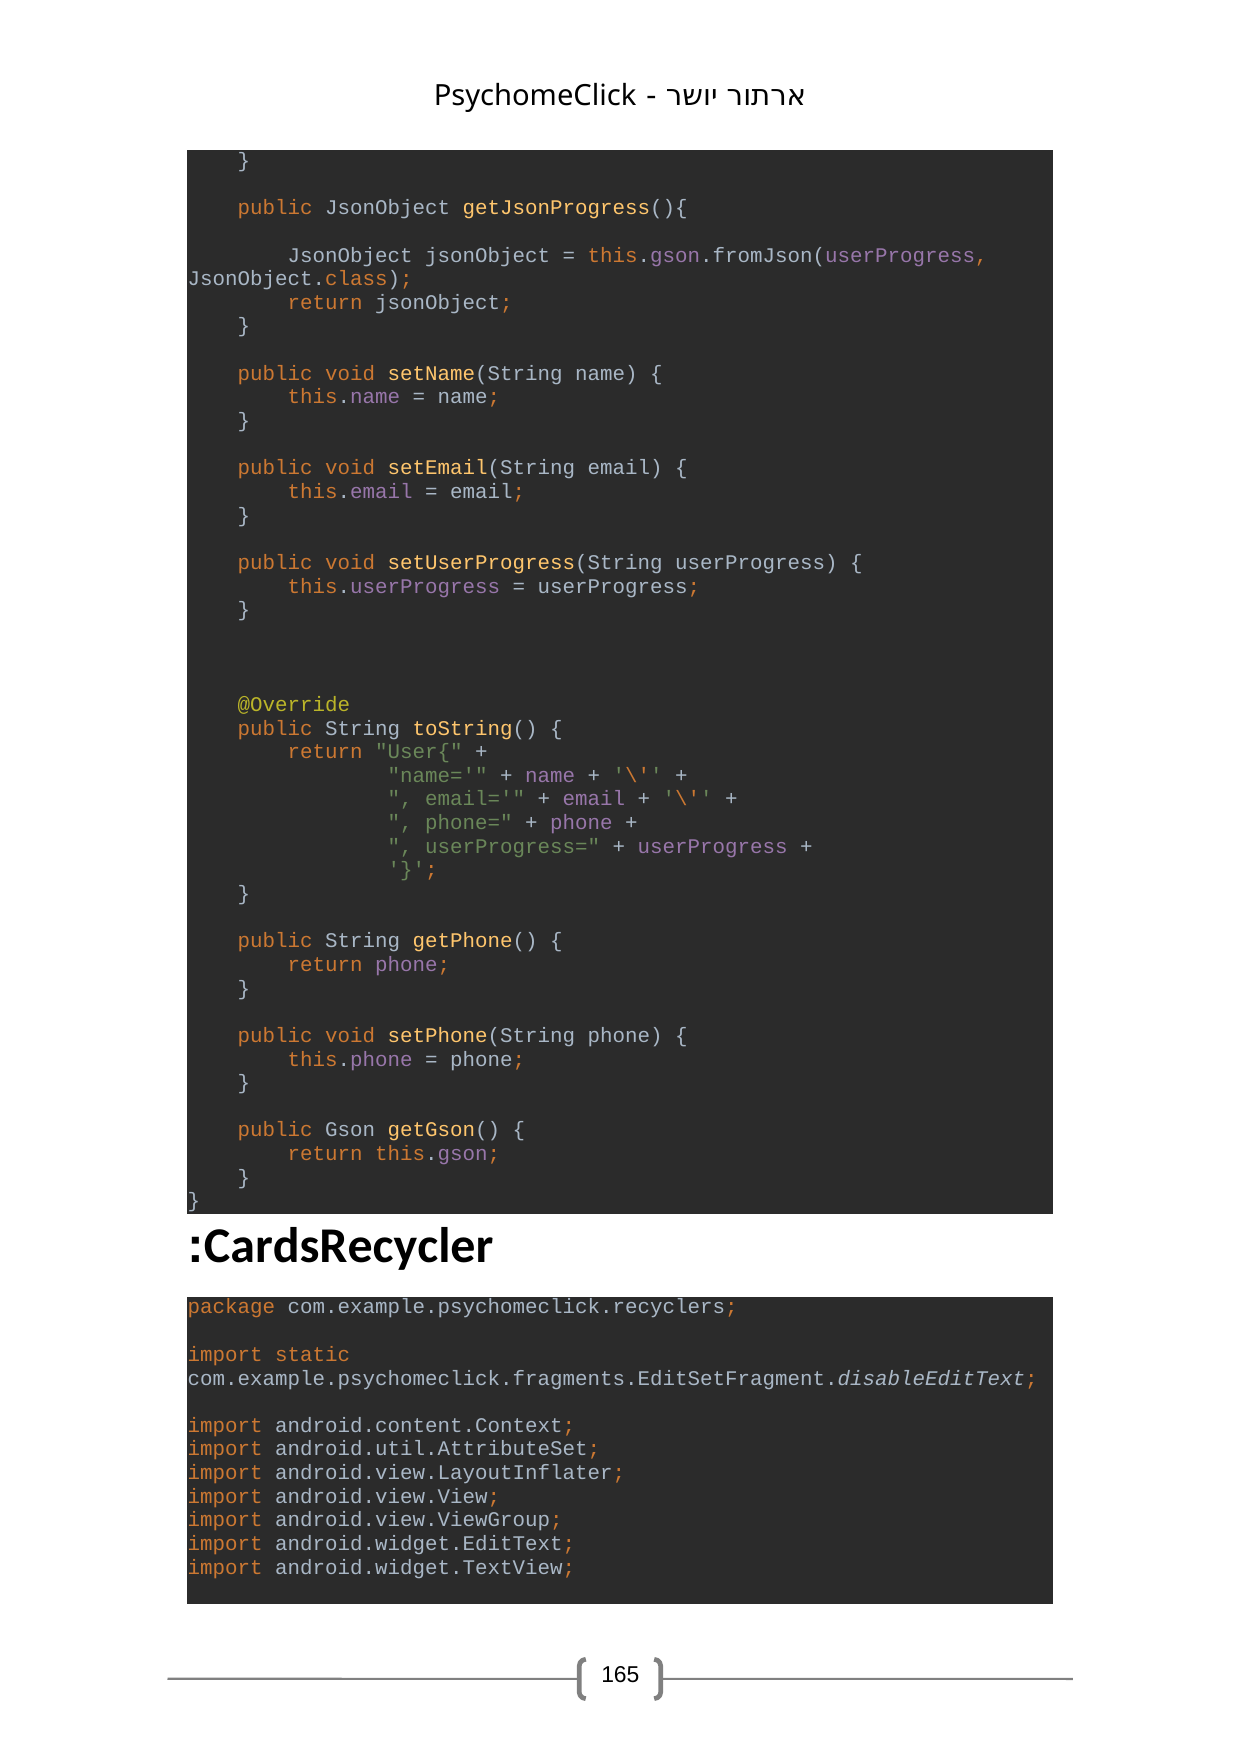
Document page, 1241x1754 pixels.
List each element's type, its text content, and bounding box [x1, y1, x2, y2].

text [187, 1297, 1053, 1604]
text CardsRecycler: [187, 1214, 1053, 1275]
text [187, 150, 1053, 1214]
